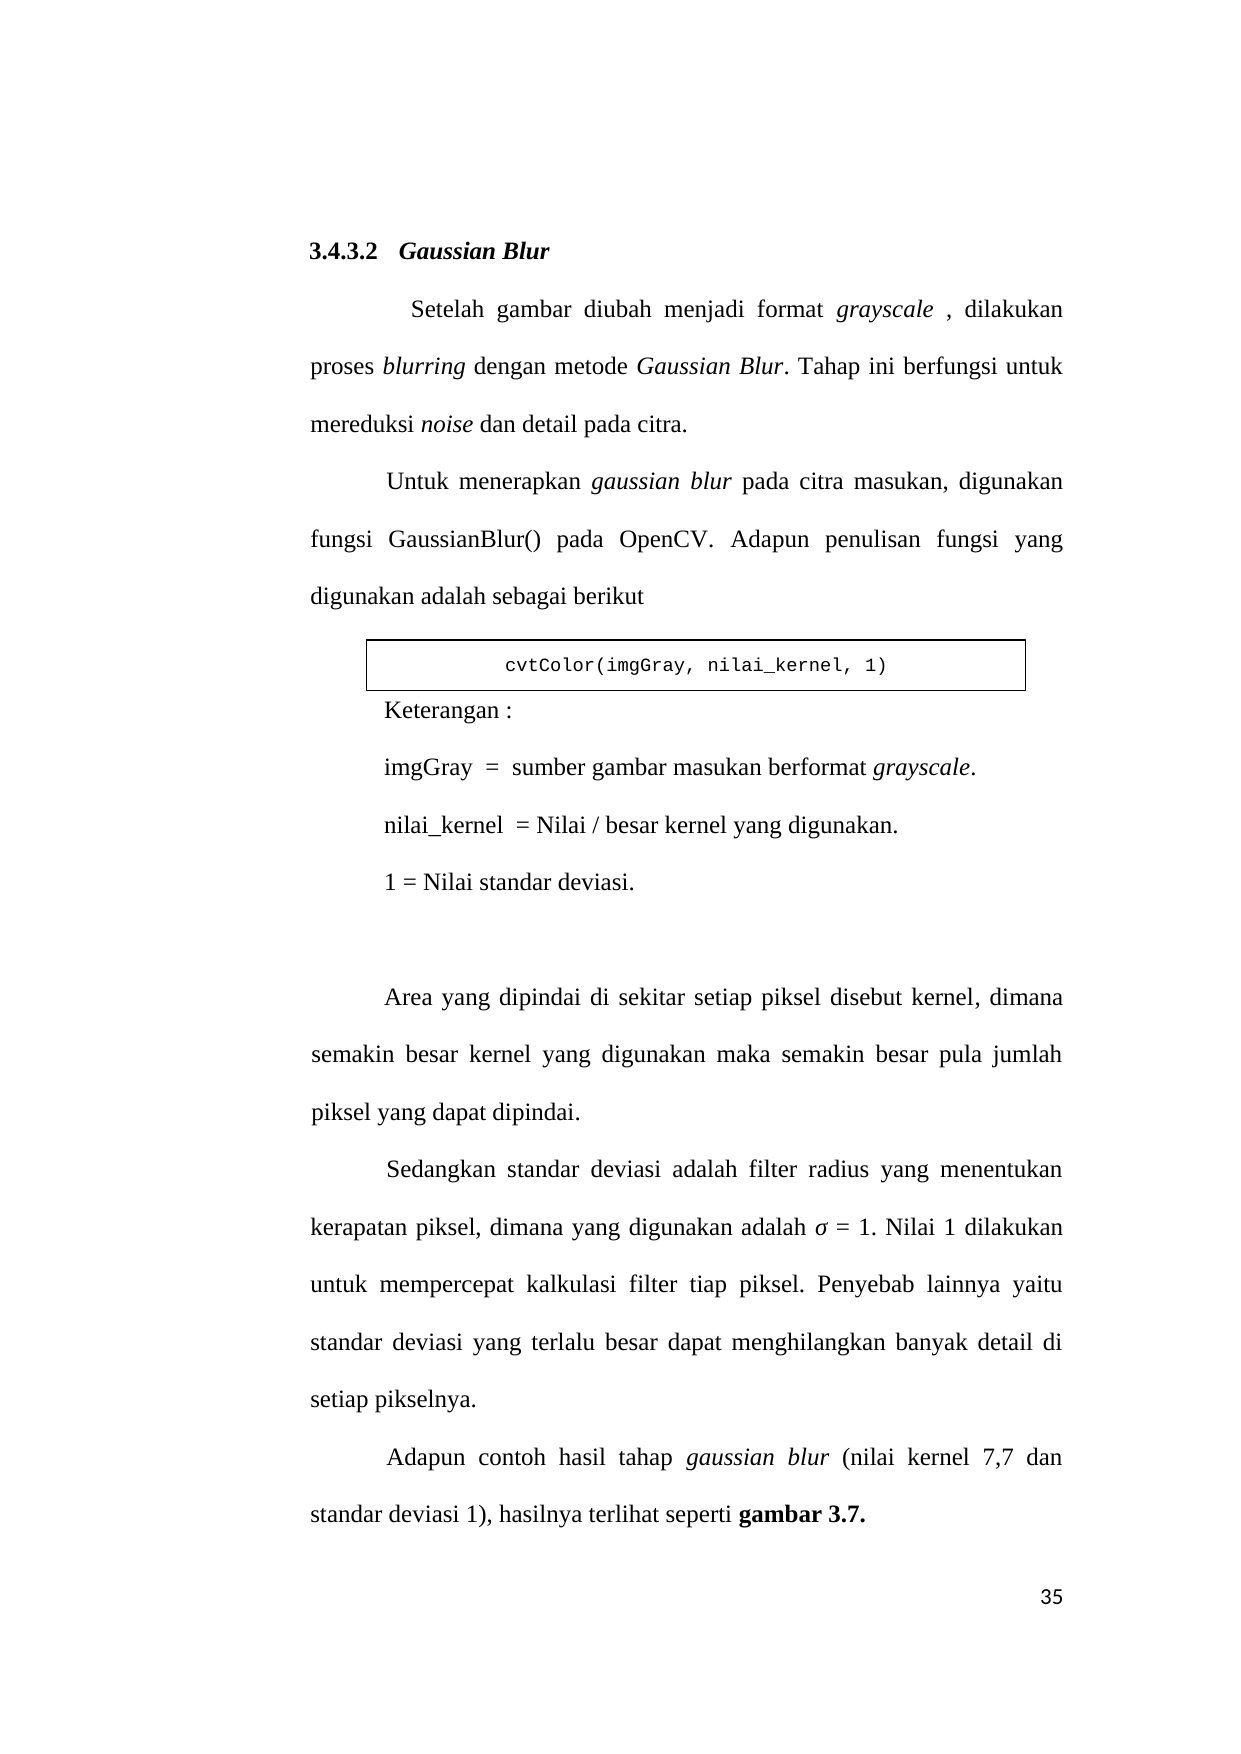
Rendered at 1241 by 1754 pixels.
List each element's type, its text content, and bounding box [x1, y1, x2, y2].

list Untuk menerapkan gaussian blur pada citra masukan, digunakan fungsi GaussianBlur() pada OpenCV. Adapun penulisan fungsi yang digunakan adalah sebagai berikut [310, 466, 1063, 610]
list Setelah gambar diubah menjadi format grayscale , dilakukan proses blurring dengan metode Gaussian Blur. Tahap ini berfungsi untuk mereduksi noise dan detail pada citra. [310, 294, 1063, 437]
list nilai_kernel = Nilai / besar kernel yang digunakan. [384, 810, 1063, 838]
list 1 = Nilai standar deviasi. [384, 867, 1063, 896]
list imgGray = sumber gambar masukan berformat grayscale. [384, 752, 1063, 781]
list Sedangkan standar deviasi adalah filter radius yang menentukan kerapatan piksel, dimana yang digunakan adalah σ = 1. Nilai 1 dilakukan untuk mempercepat kalkulasi filter tiap piksel. Penyebab lainnya yaitu standar deviasi yang terlalu besar dapat menghilangkan banyak detail di setiap pikselnya. [310, 1154, 1063, 1413]
list Adapun contoh hasil tahap gaussian blur (nilai kernel 7,7 dan standar deviasi 1), hasilnya terlihat seperti gambar 3.7. [310, 1442, 1063, 1528]
list Keterangan : [384, 695, 1063, 723]
subtitle Gaussian Blur [309, 236, 1063, 265]
list Area yang dipindai di sekitar setiap piksel disebut kernel, dimana semakin besar kernel yang digunakan maka semakin besar pula jumlah piksel yang dapat dipindai. [311, 982, 1063, 1125]
